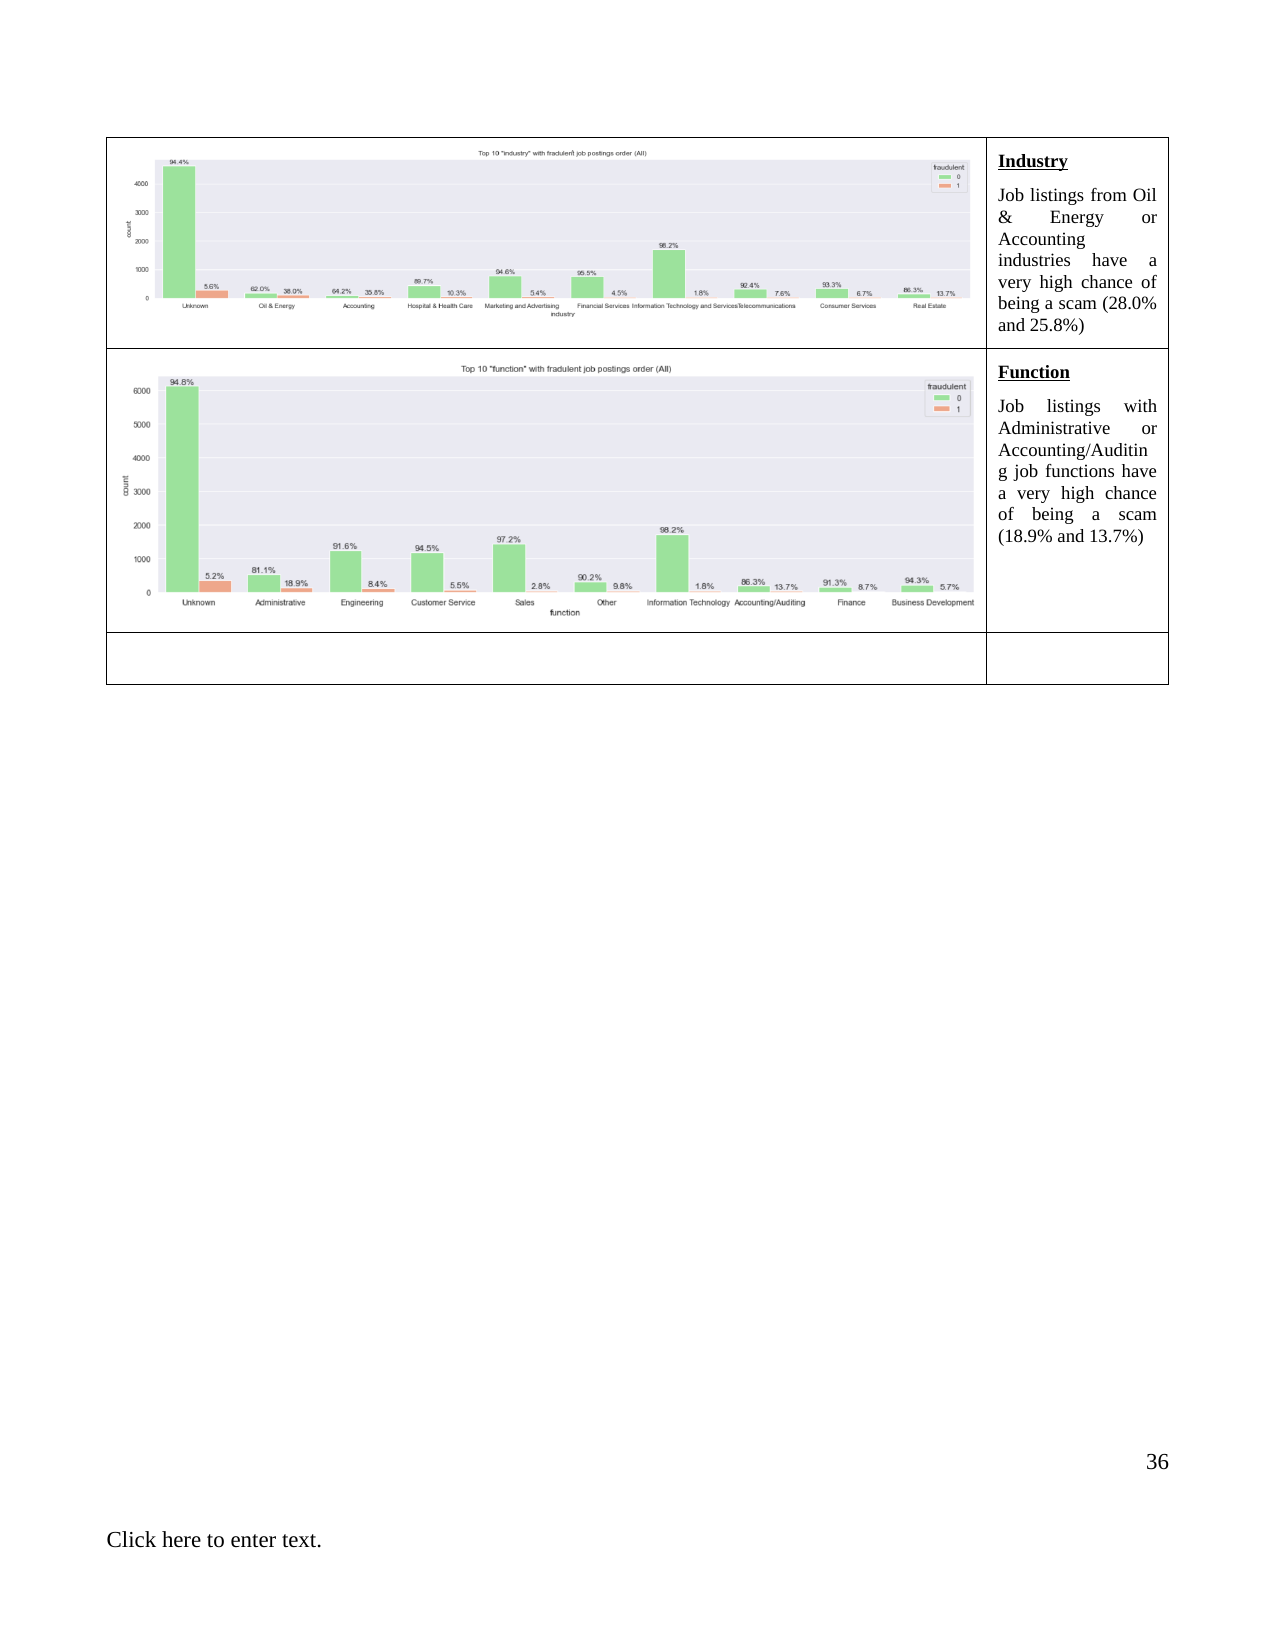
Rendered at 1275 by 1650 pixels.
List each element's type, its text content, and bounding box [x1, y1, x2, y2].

picture [118, 361, 978, 619]
table_cell [107, 138, 986, 348]
picture [118, 150, 972, 317]
table_cell [987, 633, 1168, 684]
table_cell Function Job listings with Administrative or Accounting/Auditing job functions have a very high chance of being a scam (18.9% and 13.7%) [987, 349, 1168, 632]
table_cell Industry Job listings from Oil & Energy or Accounting industries have a very high chance of being a scam (28.0% and 25.8%) [987, 138, 1168, 348]
table_cell [107, 633, 986, 684]
table_cell [107, 349, 986, 632]
